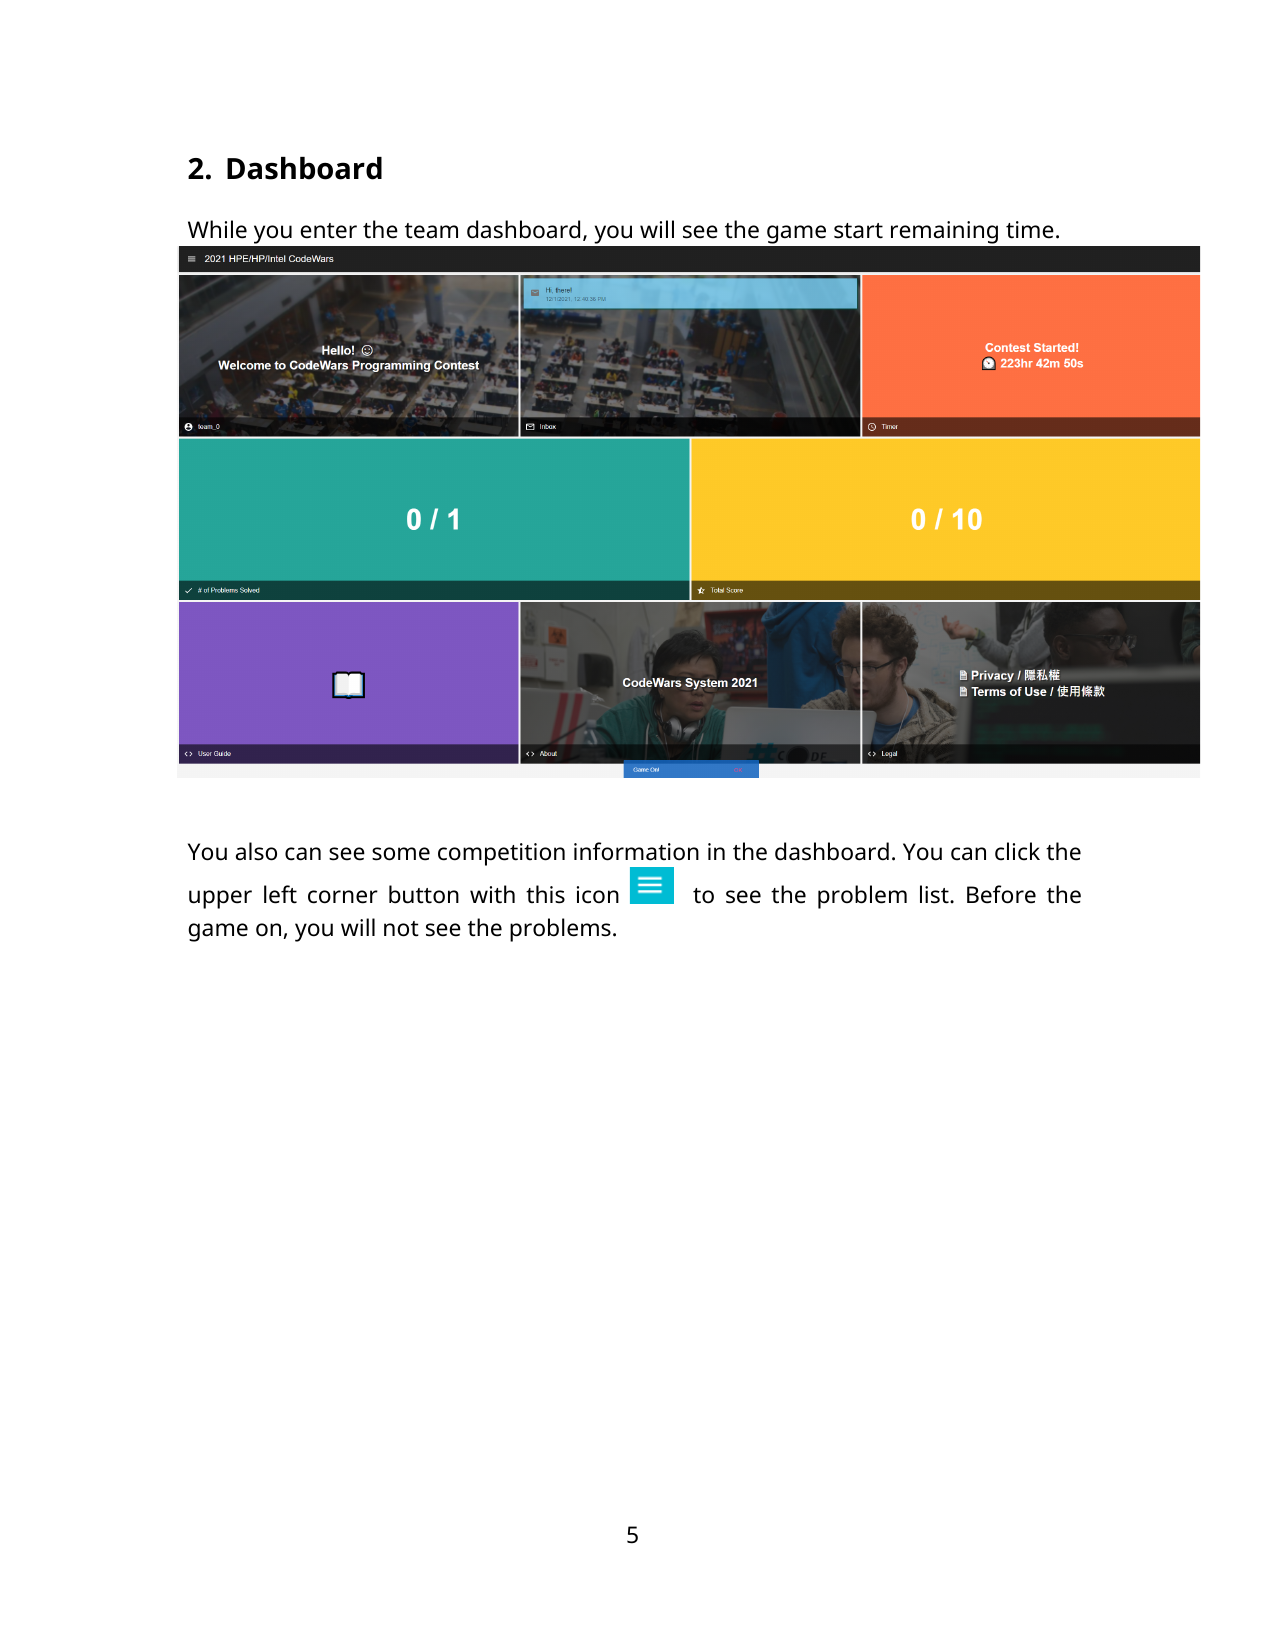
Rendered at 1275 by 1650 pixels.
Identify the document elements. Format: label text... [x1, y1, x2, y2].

picture [177, 246, 1200, 778]
text While you enter the team dashboard, you will see the game start remaining time. [187, 214, 1200, 245]
picture [629, 867, 674, 904]
list Dashboard [187, 148, 1200, 188]
text You also can see some competition information in the dashboard. You can click the upper left corner button with this icon to see the problem list. Before the game on, you will not see the problems. [187, 836, 1082, 943]
